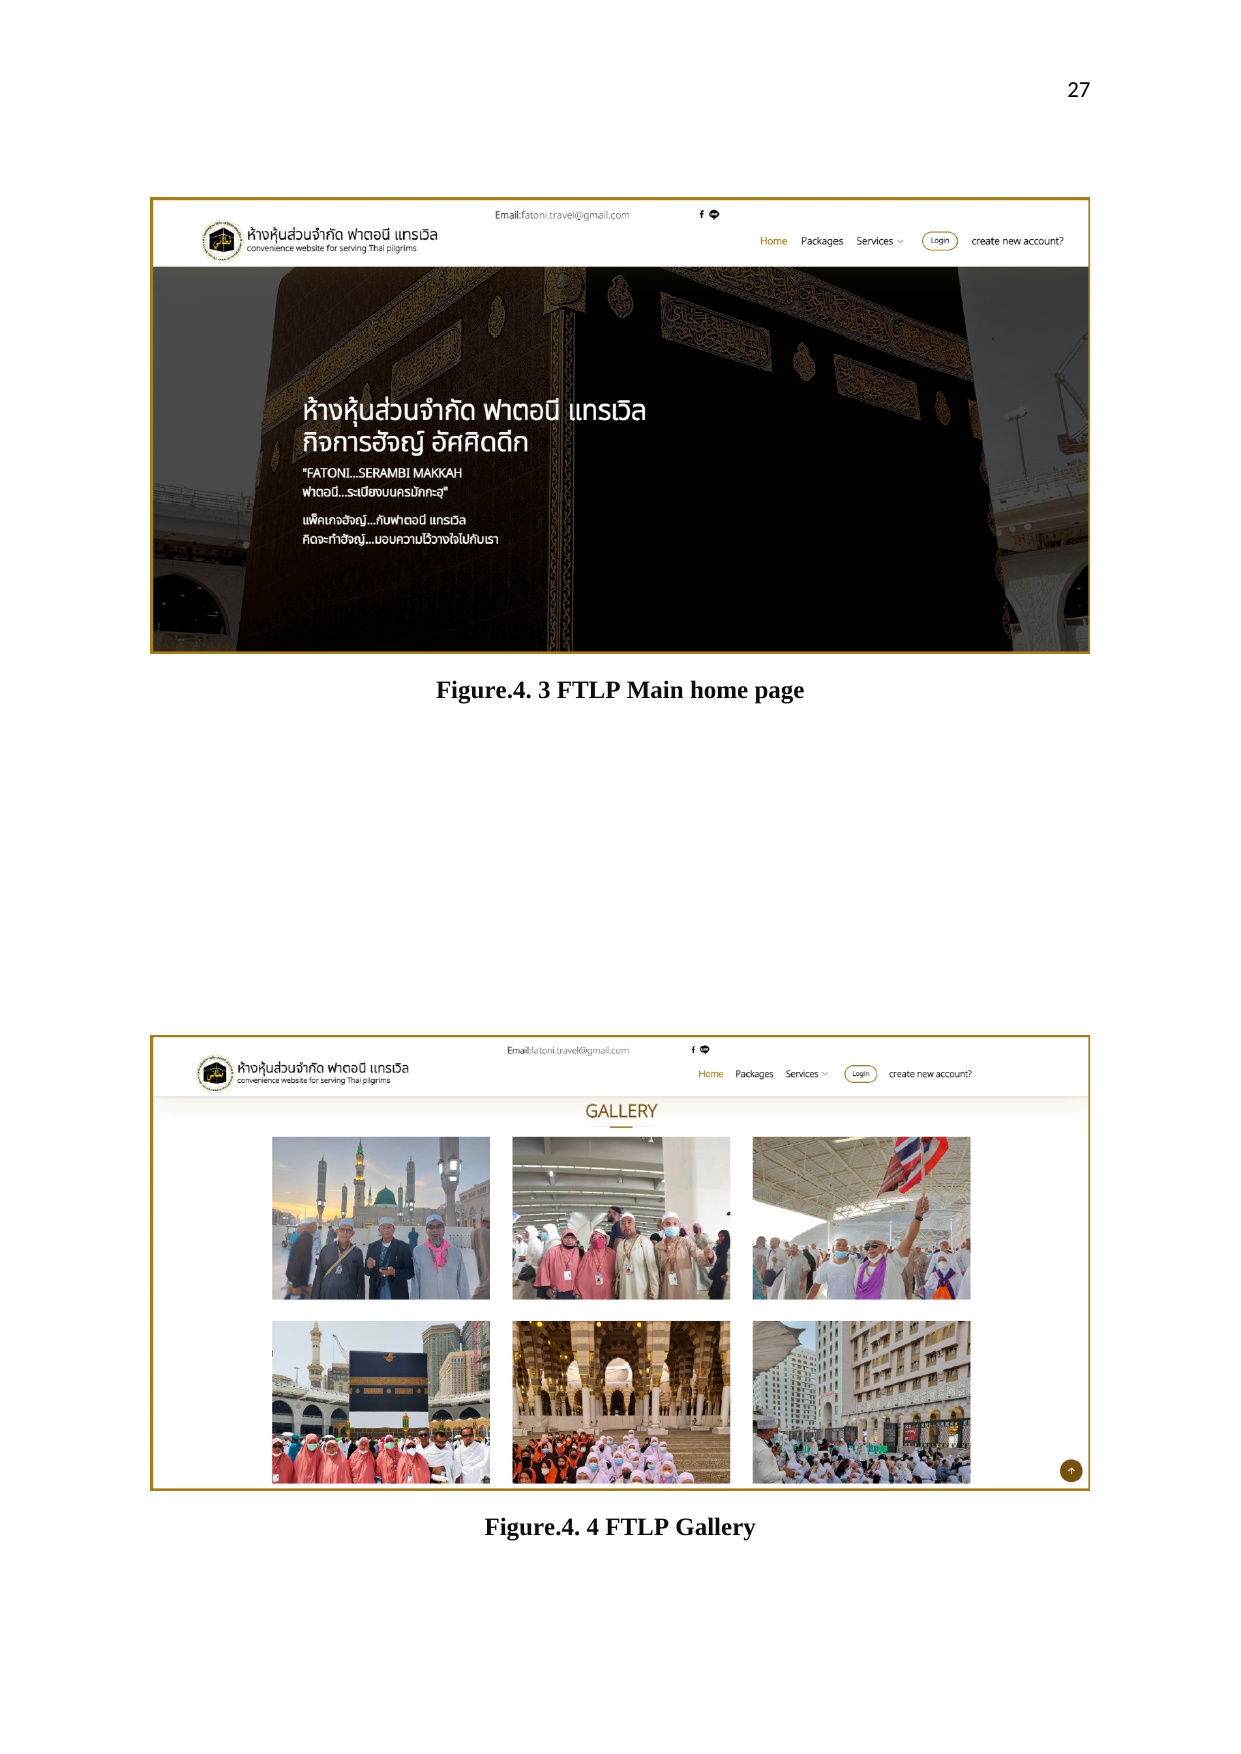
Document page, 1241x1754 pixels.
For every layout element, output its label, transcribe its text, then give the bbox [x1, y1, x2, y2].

picture [150, 197, 1091, 654]
subtitle Figure.4. 4 FTLP Gallery [150, 1491, 1090, 1541]
subtitle Figure.4. 3 FTLP Main home page [150, 654, 1090, 704]
picture [150, 1035, 1091, 1491]
